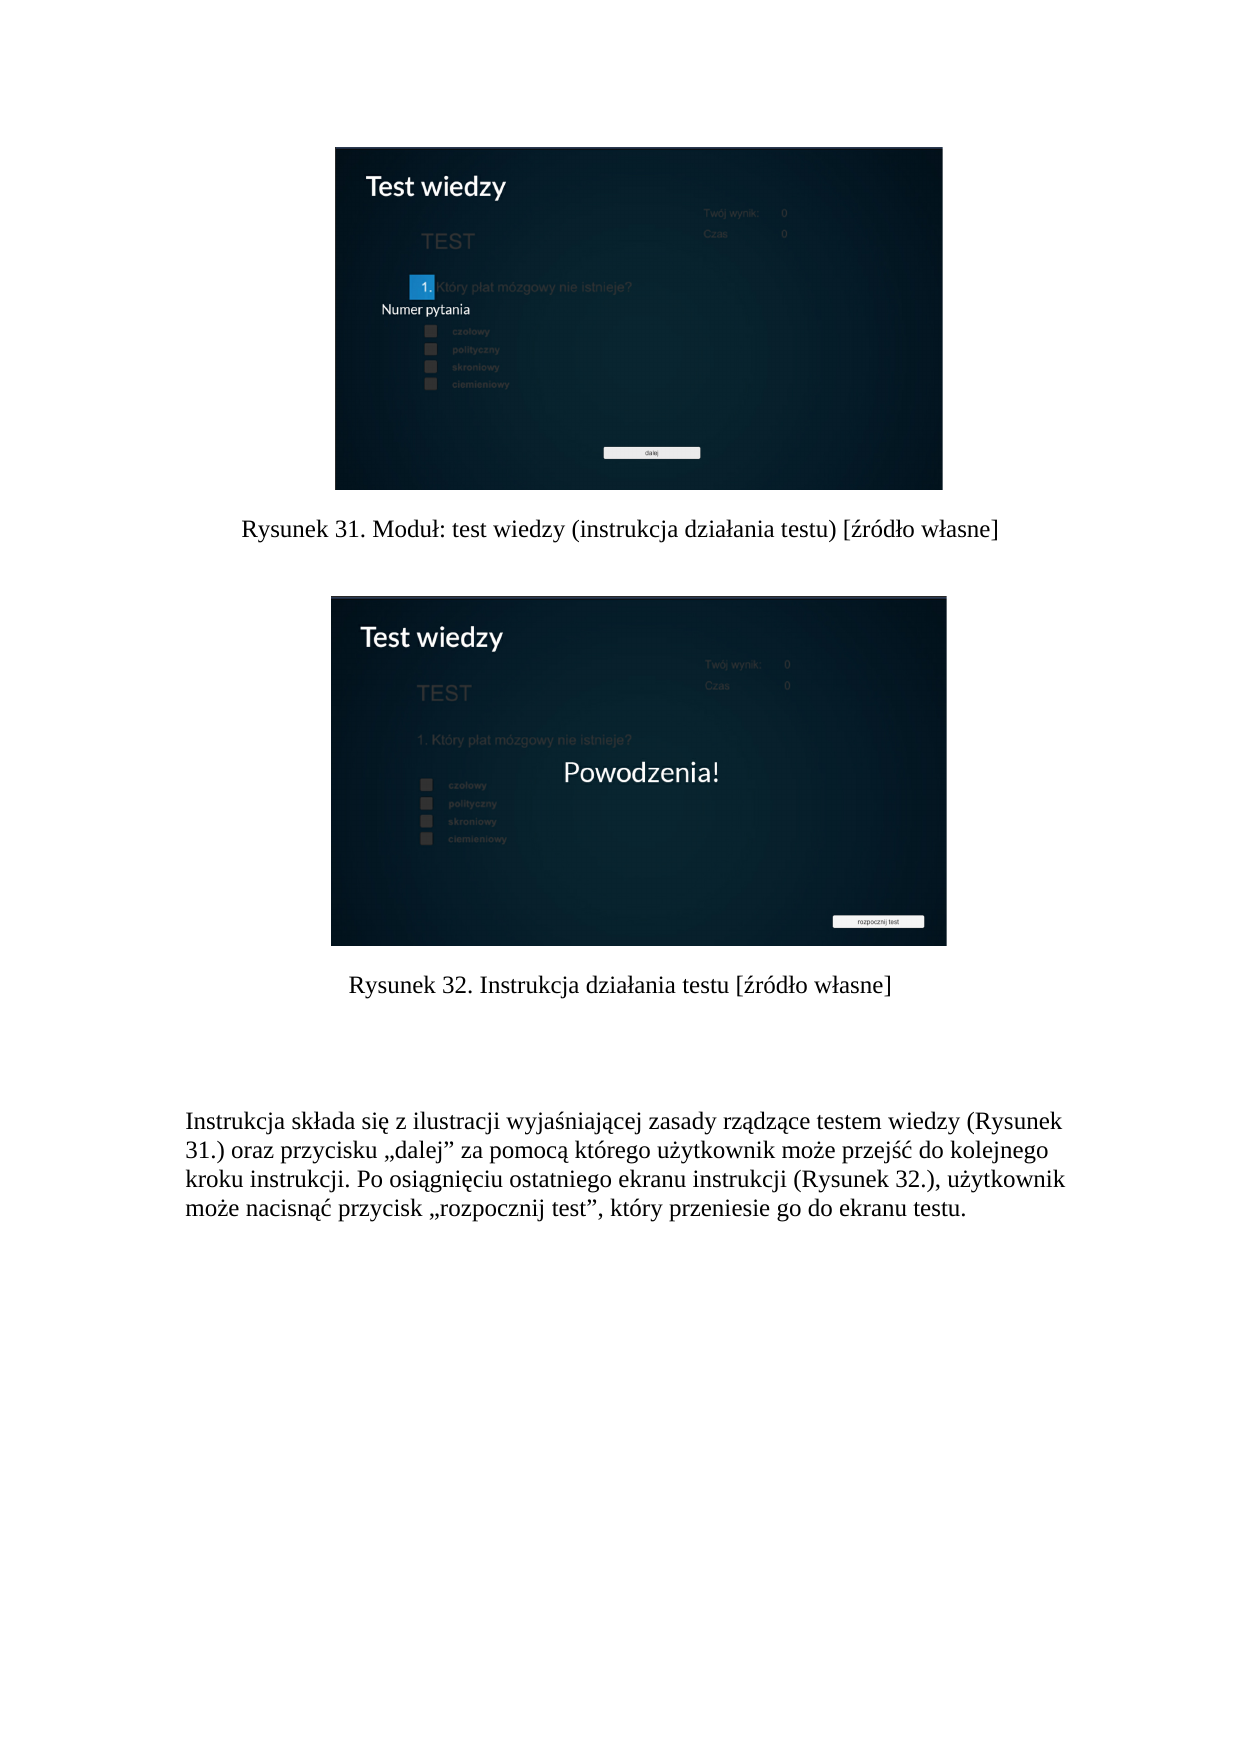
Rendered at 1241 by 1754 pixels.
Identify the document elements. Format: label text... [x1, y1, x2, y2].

picture [335, 147, 943, 490]
picture [331, 596, 947, 946]
text Rysunek 31. Moduł: test wiedzy (instrukcja działania testu) [źródło własne] [148, 514, 1093, 543]
text Instrukcja składa się z ilustracji wyjaśniającej zasady rządzące testem wiedzy (Rysunek 31.) oraz przycisku „dalej” za pomocą którego użytkownik może przejść do kolejnego kroku instrukcji. Po osiągnięciu ostatniego ekranu instrukcji (Rysunek 32.), użytkownik może nacisnąć przycisk „rozpocznij test”, który przeniesie go do ekranu testu. [185, 1106, 1093, 1221]
text Rysunek 32. Instrukcja działania testu [źródło własne] [148, 970, 1093, 999]
